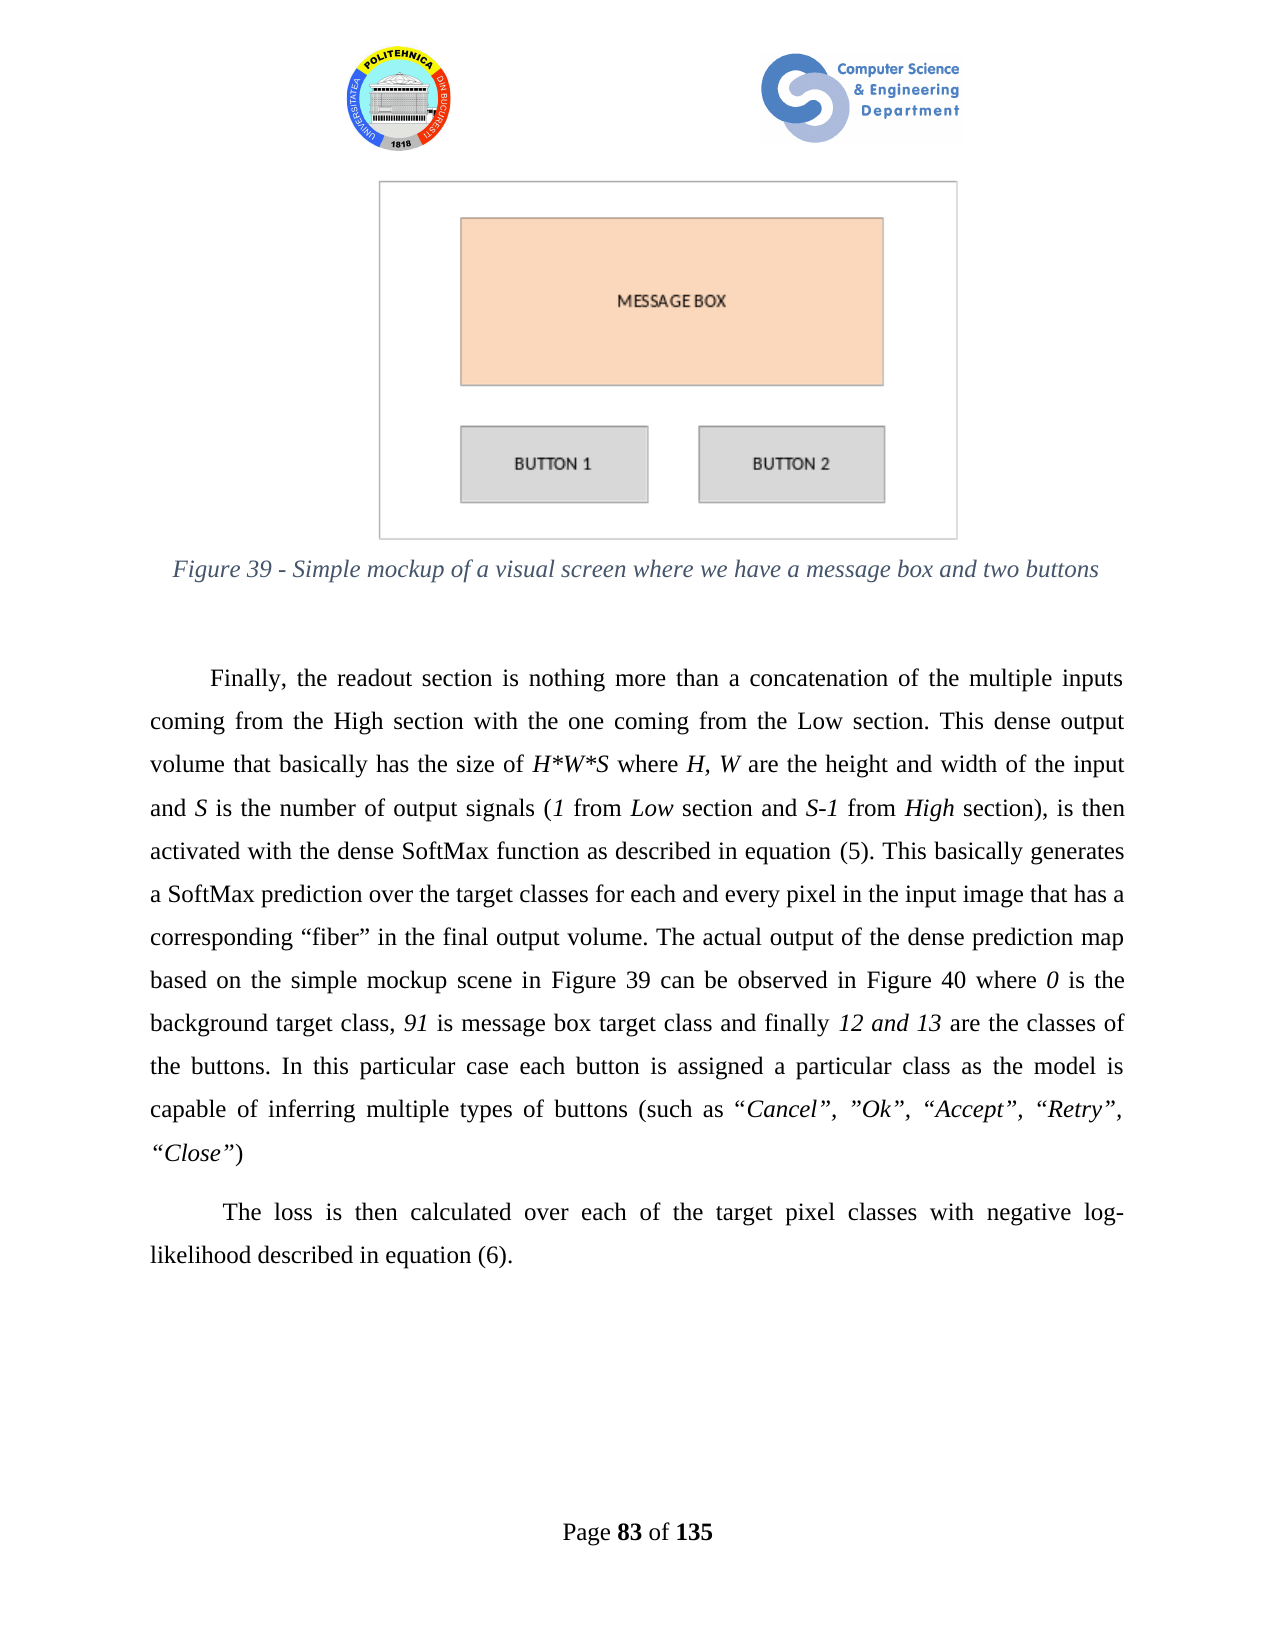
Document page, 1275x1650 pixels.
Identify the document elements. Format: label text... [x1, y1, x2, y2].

picture [346, 46, 451, 151]
text The loss is then calculated over each of the target pixel classes with negative log-likelihood described in equation (6). [150, 1197, 1125, 1269]
picture [760, 53, 963, 144]
table_cell Figure 39 - Simple mockup of a visual screen where we have a message box and two buttons [150, 554, 1124, 603]
table_header [150, 179, 1124, 554]
text Finally, the readout section is nothing more than a concatenation of the multiple inputs coming from the High section with the one coming from the Low section. This dense output volume that basically has the size of H*W*S where H, W are the height and width of the input and S is the number of output signals (1 from Low section and S-1 from High section), is then activated with the dense SoftMax function as described in equation (5). This basically generates a SoftMax prediction over the target classes for each and every pixel in the input image that has a corresponding “fiber” in the final output volume. The actual output of the dense prediction map based on the simple mockup scene in Figure 39 can be observed in Figure 40 where 0 is the background target class, 91 is message box target class and finally 12 and 13 are the classes of the buttons. In this particular case each button is assigned a particular class as the model is capable of inferring multiple types of buttons (such as “Cancel”, ”Ok”, “Accept”, “Retry”, “Close”) [150, 663, 1125, 1166]
